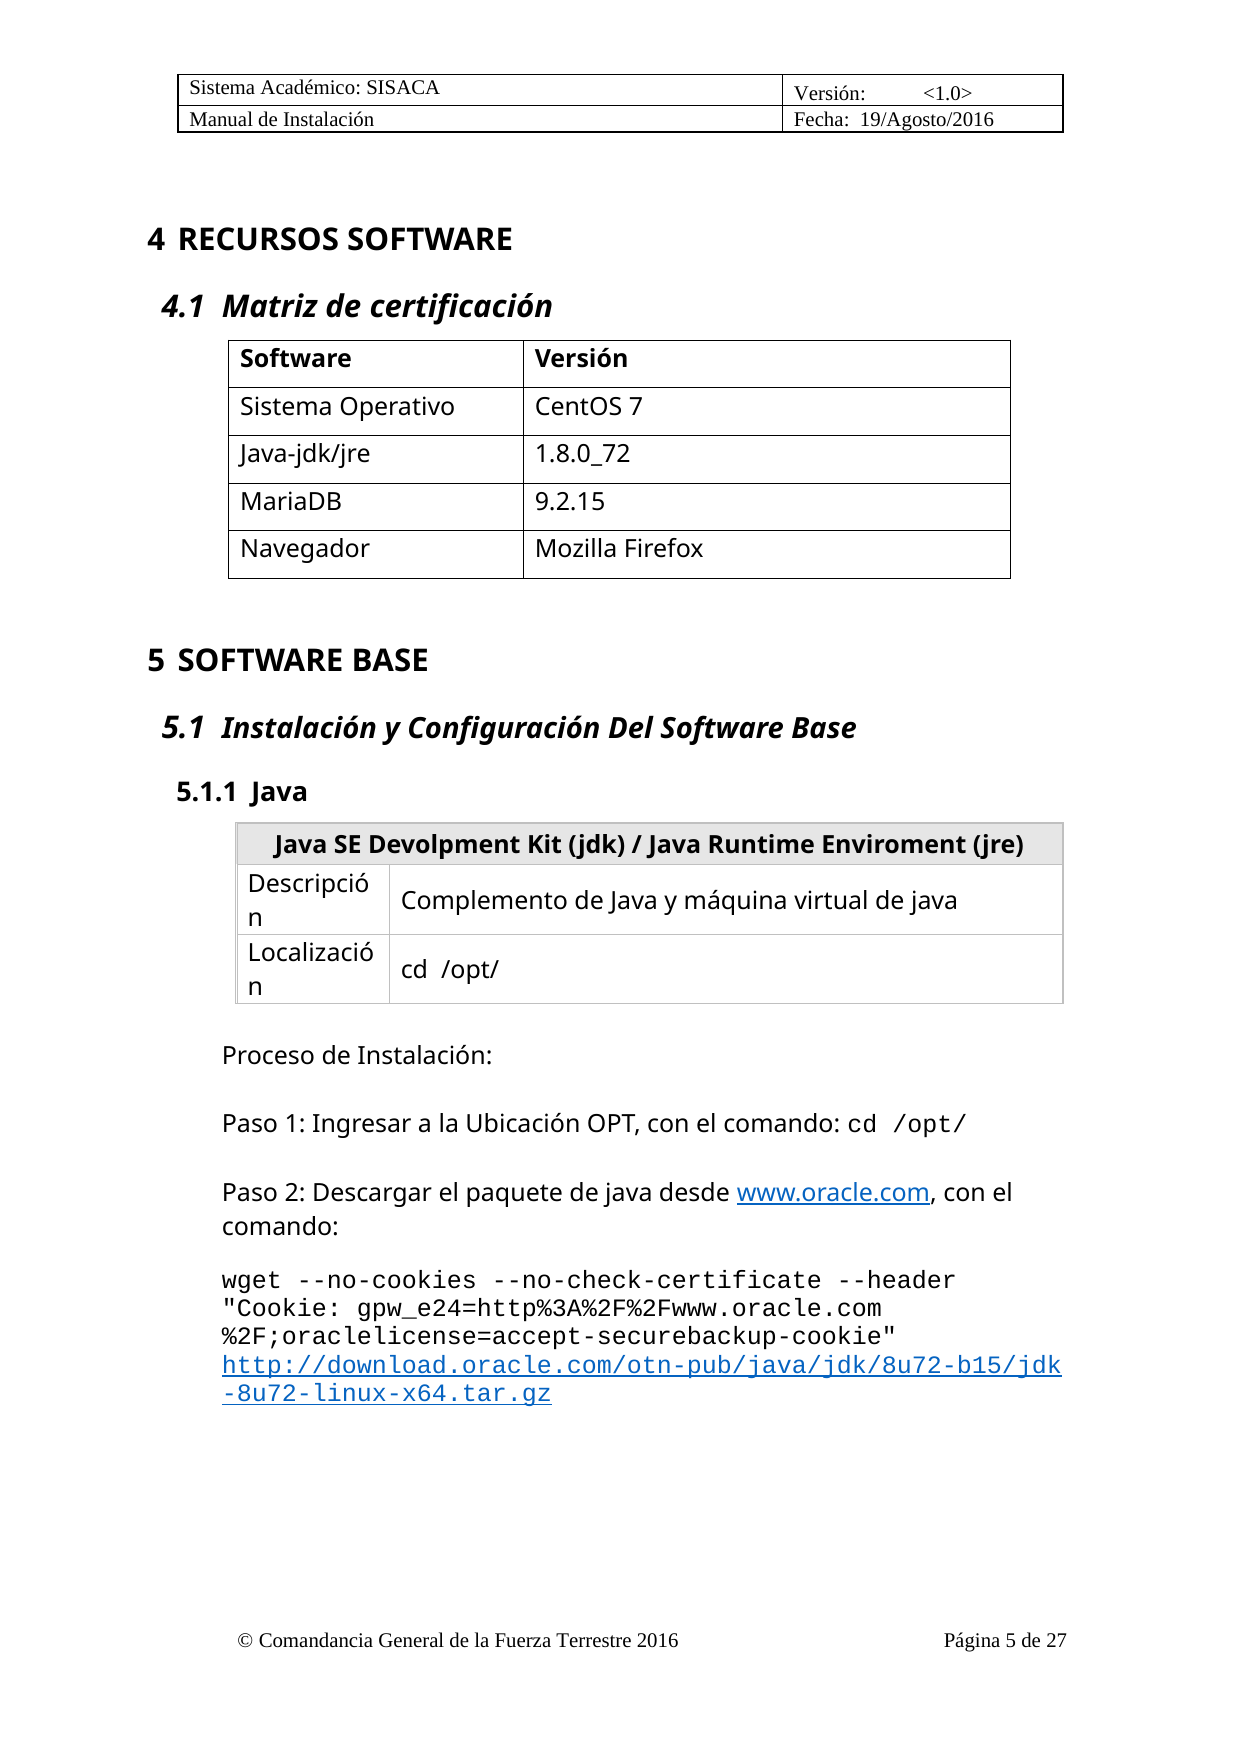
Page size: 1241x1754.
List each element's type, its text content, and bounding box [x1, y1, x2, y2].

table_cell Complemento de Java y máquina virtual de java [390, 865, 1062, 933]
table_cell Localización [238, 935, 389, 1003]
text Paso 1: Ingresar a la Ubicación OPT, con el comando: cd /opt/ [222, 1106, 1063, 1140]
subtitle Matriz de certificación [161, 284, 1063, 327]
table_cell MariaDB [229, 484, 523, 530]
table_cell Java-jdk/jre [229, 436, 523, 482]
table_header Java SE Devolpment Kit (jdk) / Java Runtime Enviroment (jre) [238, 824, 1062, 864]
subtitle Java [176, 773, 1063, 810]
text Proceso de Instalación: [222, 1038, 1063, 1072]
subtitle RECURSOS SOFTWARE [147, 217, 1063, 259]
subtitle SOFTWARE BASE [147, 638, 1063, 680]
table_cell Descripción [238, 865, 389, 933]
table_header Versión [524, 341, 1010, 387]
table_cell Mozilla Firefox [524, 531, 1010, 578]
table_cell 1.8.0_72 [524, 436, 1010, 482]
subtitle Instalación y Configuración Del Software Base [162, 705, 1063, 748]
table_header Software [229, 341, 523, 387]
table_cell CentOS 7 [524, 388, 1010, 435]
table_cell 9.2.15 [524, 484, 1010, 530]
table_cell Navegador [229, 531, 523, 578]
table_cell cd /opt/ [390, 935, 1062, 1003]
table_cell Sistema Operativo [229, 388, 523, 435]
text Paso 2: Descargar el paquete de java desde www.oracle.com, con el comando: [222, 1174, 1063, 1242]
text wget --no-cookies --no-check-certificate --header "Cookie: gpw_e24=http%3A%2F%2Fwww.oracle.com%2F;oraclelicense=accept-securebackup-cookie" http://download.oracle.com/otn-pub/java/jdk/8u72-b15/jdk-8u72-linux-x64.tar.gz [222, 1267, 1063, 1409]
